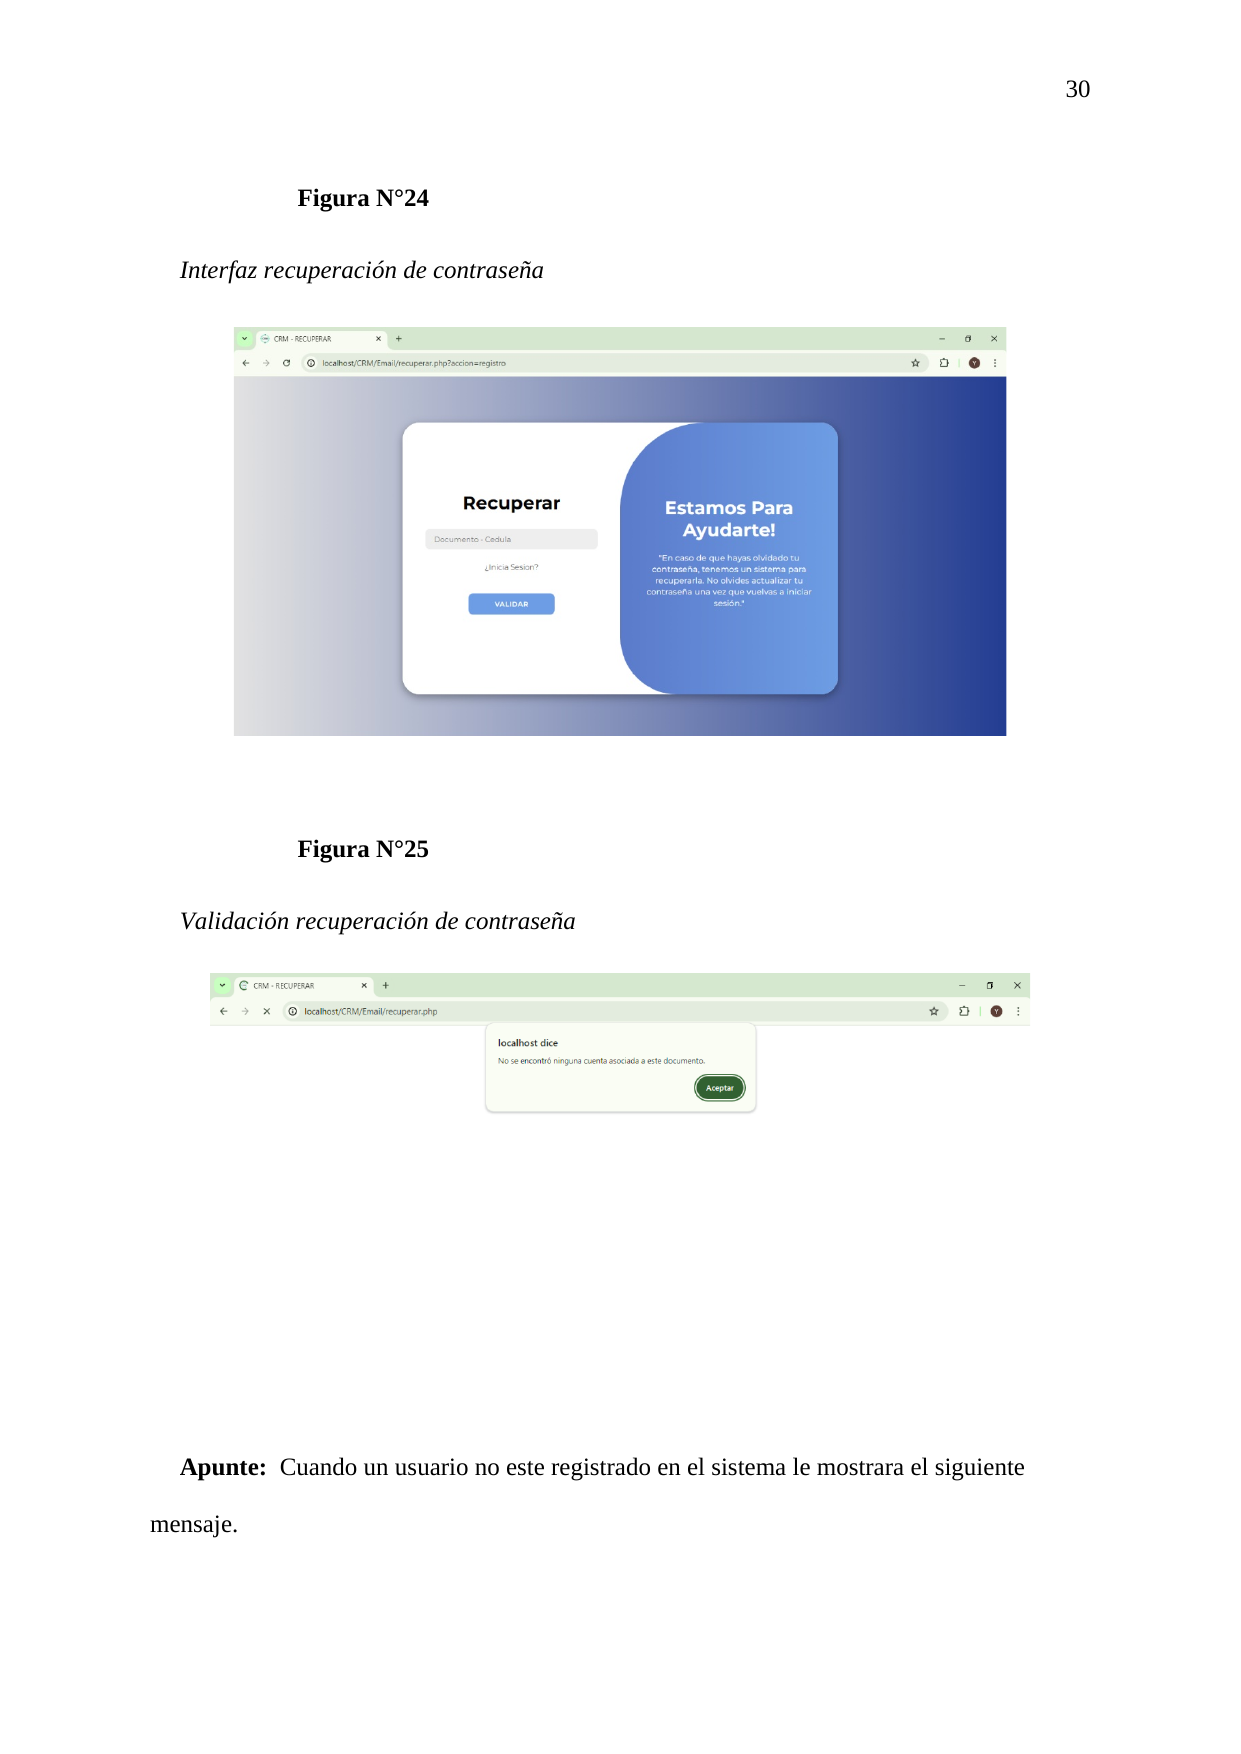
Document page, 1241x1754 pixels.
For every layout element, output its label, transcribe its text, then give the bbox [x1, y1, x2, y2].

text Interfaz recuperación de contraseña [150, 255, 1090, 283]
subtitle Figura N°24 [224, 183, 1090, 212]
text Validación recuperación de contraseña [150, 906, 1090, 934]
picture [210, 973, 1030, 1409]
subtitle Figura N°25 [224, 834, 1090, 863]
text Apunte: Cuando un usuario no este registrado en el sistema le mostrara el siguiente mensaje. [150, 1452, 1090, 1538]
picture [233, 327, 1007, 736]
